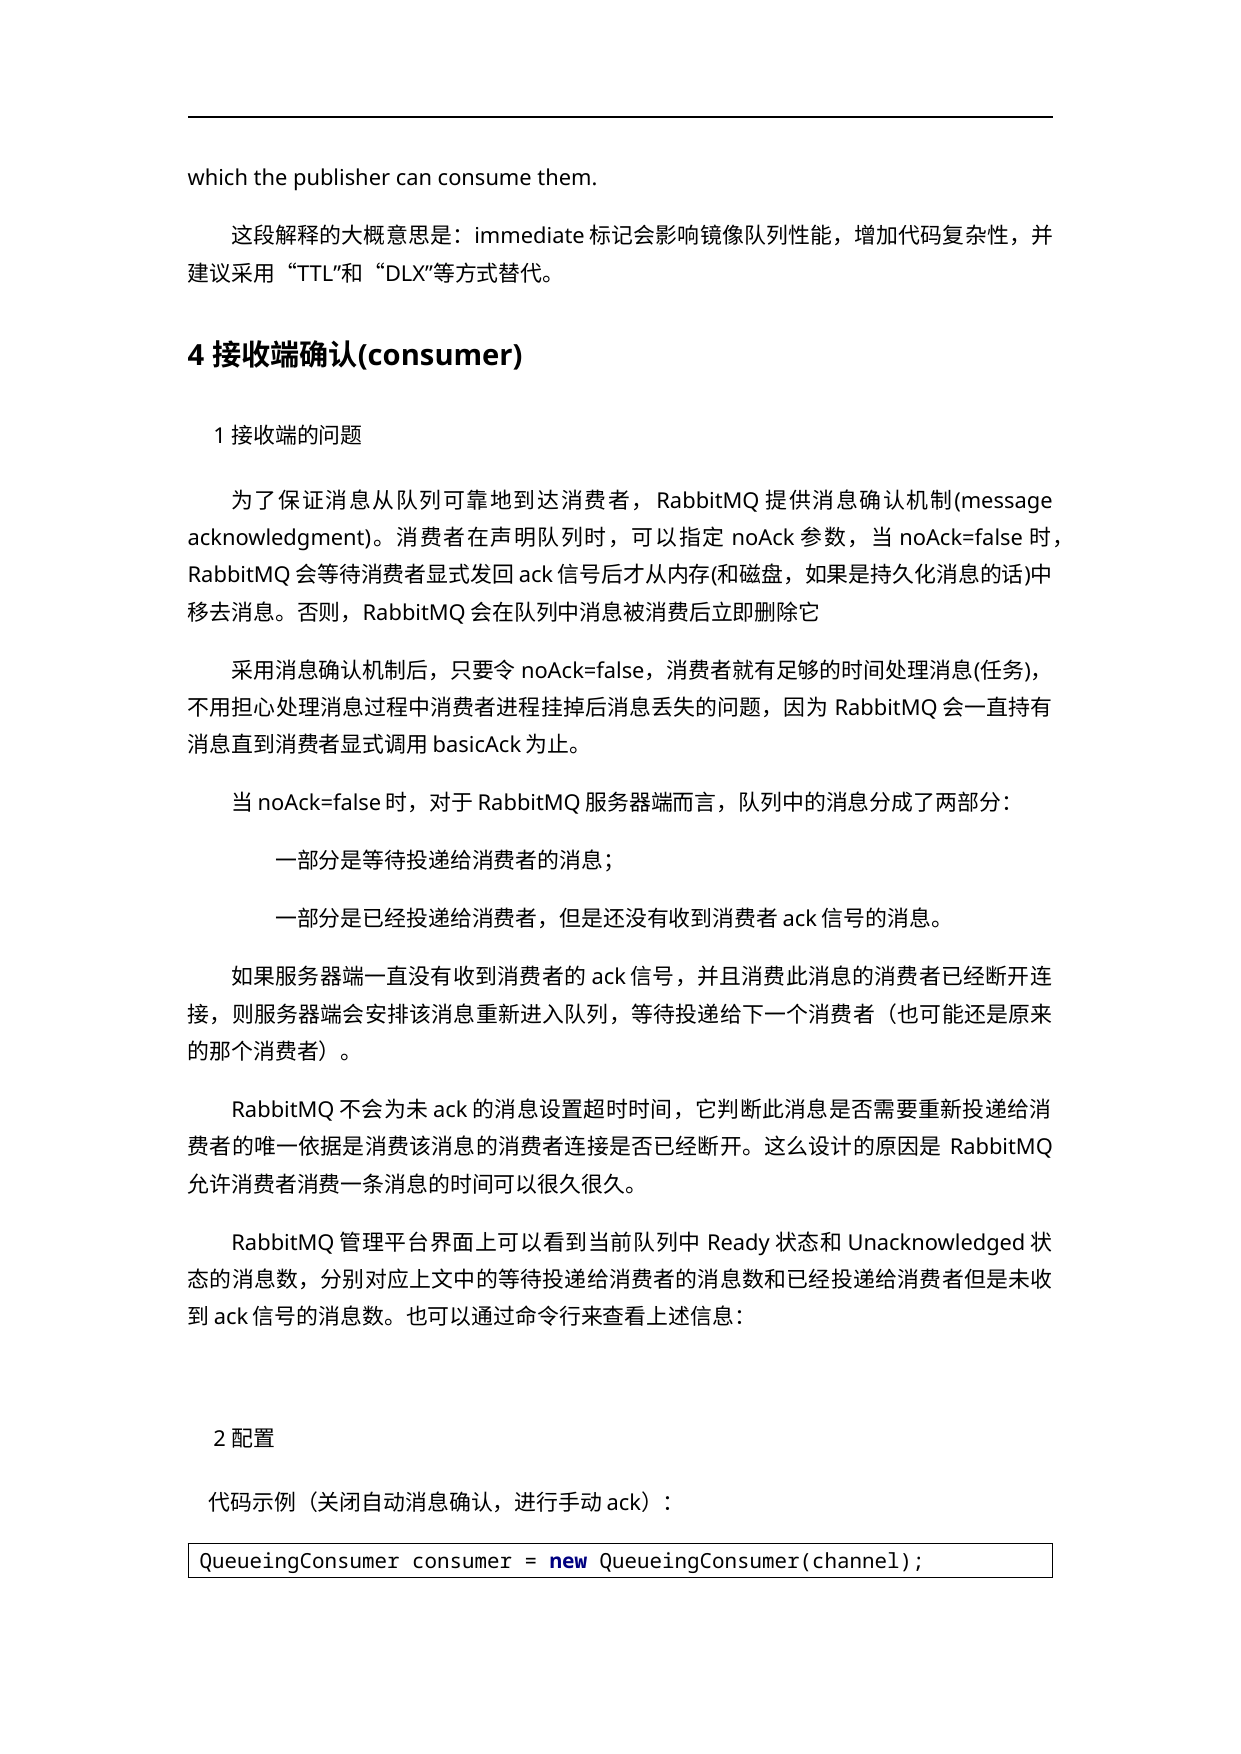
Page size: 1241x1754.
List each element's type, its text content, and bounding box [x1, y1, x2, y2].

subtitle 接收端确认(consumer) [187, 320, 1053, 385]
text 采用消息确认机制后，只要令noAck=false，消费者就有足够的时间处理消息(任务)，不用担心处理消息过程中消费者进程挂掉后消息丢失的问题，因为RabbitMQ会一直持有消息直到消费者显式调用basicAck为止。 [187, 652, 1053, 759]
text 一部分是已经投递给消费者，但是还没有收到消费者ack信号的消息。 [231, 901, 1053, 933]
text 一部分是等待投递给消费者的消息； [231, 843, 1053, 876]
text RabbitMQ不会为未ack的消息设置超时时间，它判断此消息是否需要重新投递给消费者的唯一依据是消费该消息的消费者连接是否已经断开。这么设计的原因是RabbitMQ允许消费者消费一条消息的时间可以很久很久。 [187, 1092, 1053, 1199]
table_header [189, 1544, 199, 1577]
subtitle 接收端的问题 [187, 418, 1053, 451]
text 如果服务器端一直没有收到消费者的ack信号，并且消费此消息的消费者已经断开连接，则服务器端会安排该消息重新进入队列，等待投递给下一个消费者（也可能还是原来的那个消费者）。 [187, 959, 1053, 1066]
text RabbitMQ管理平台界面上可以看到当前队列中Ready状态和Unacknowledged状态的消息数，分别对应上文中的等待投递给消费者的消息数和已经投递给消费者但是未收到ack信号的消息数。也可以通过命令行来查看上述信息： [187, 1224, 1053, 1331]
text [187, 161, 1053, 193]
text 代码示例（关闭自动消息确认，进行手动ack）： [187, 1485, 1053, 1518]
text 当noAck=false时，对于RabbitMQ服务器端而言，队列中的消息分成了两部分： [187, 785, 1053, 817]
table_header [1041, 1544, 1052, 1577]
text 这段解释的大概意思是：immediate标记会影响镜像队列性能，增加代码复杂性，并建议采用“TTL”和“DLX”等方式替代。 [187, 218, 1053, 288]
subtitle 配置 [187, 1421, 1053, 1453]
text 为了保证消息从队列可靠地到达消费者，RabbitMQ提供消息确认机制(message acknowledgment)。消费者在声明队列时，可以指定noAck参数，当noAck=false时，RabbitMQ会等待消费者显式发回ack信号后才从内存(和磁盘，如果是持久化消息的话)中移去消息。否则，RabbitMQ会在队列中消息被消费后立即删除它 [187, 482, 1053, 627]
